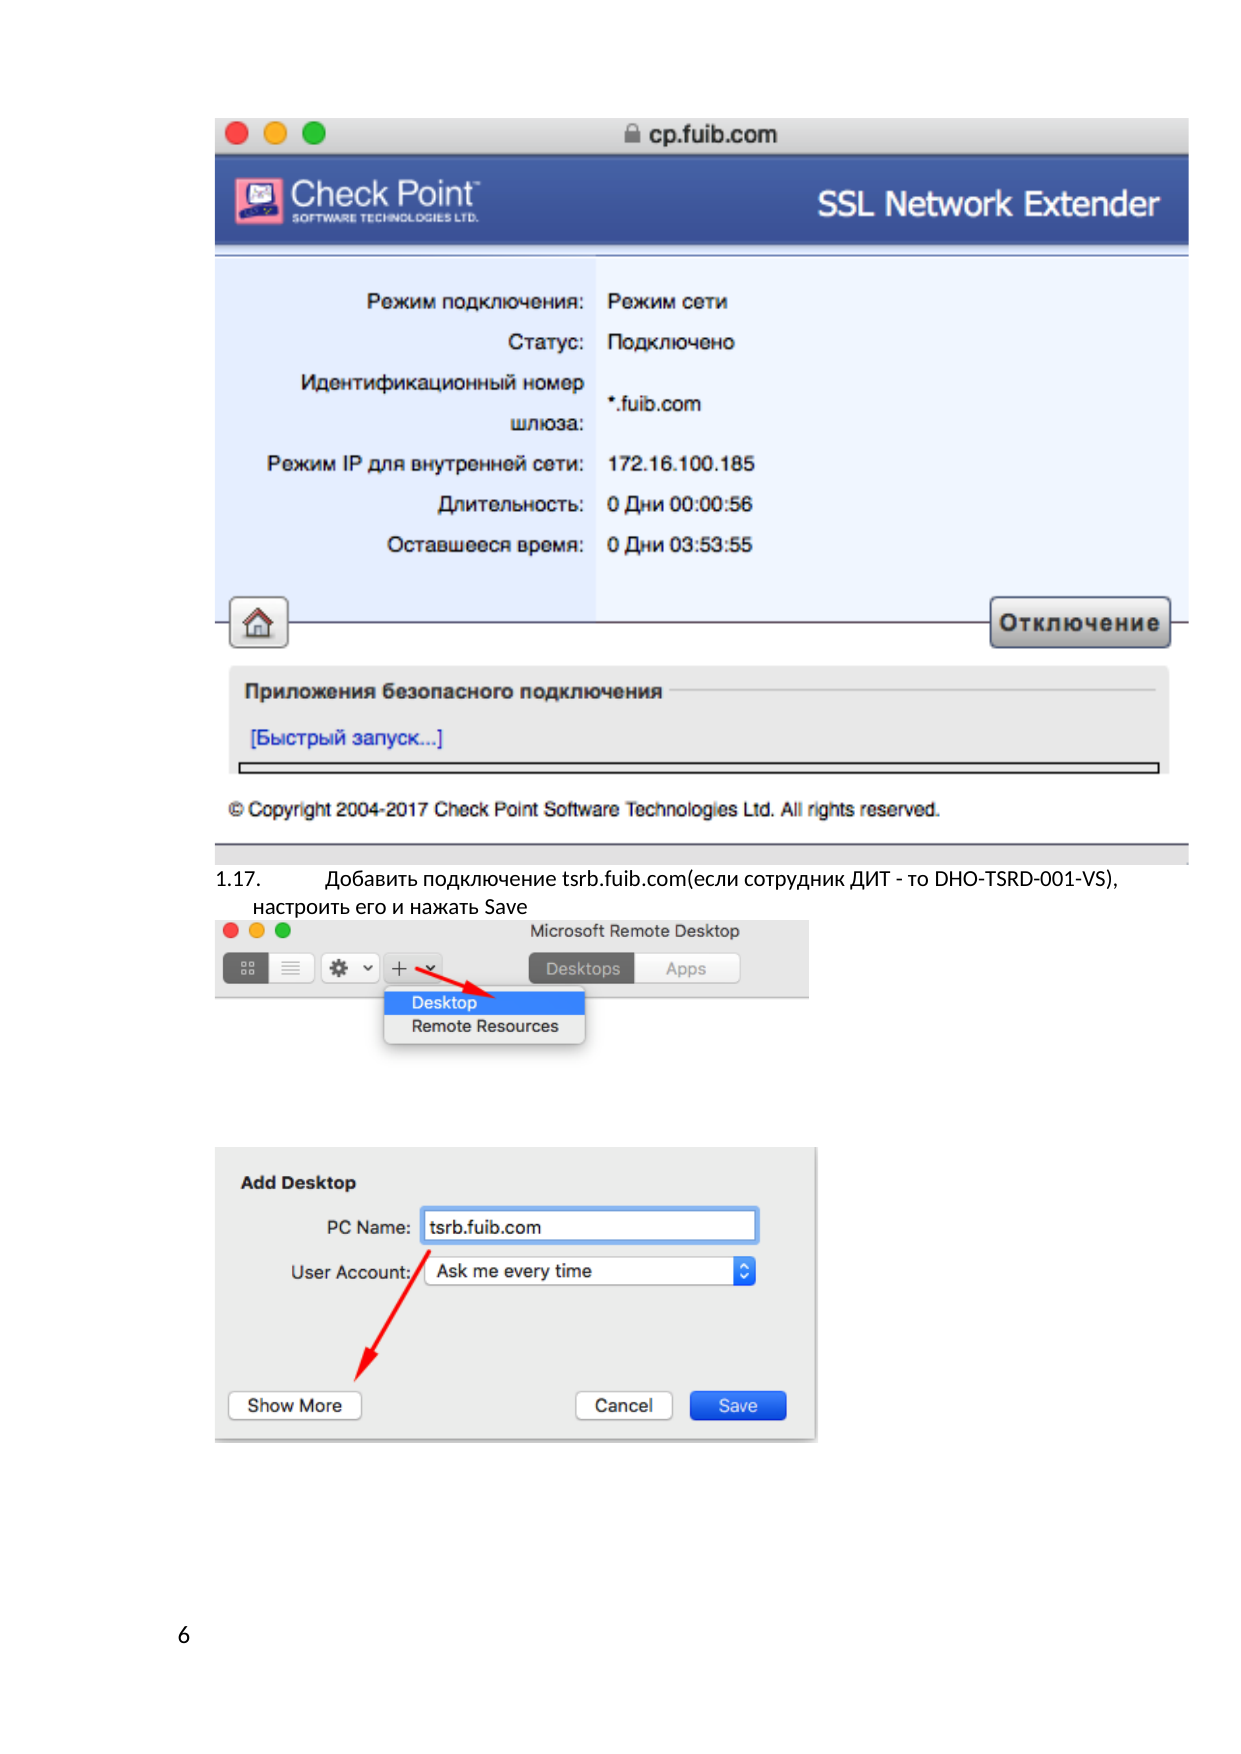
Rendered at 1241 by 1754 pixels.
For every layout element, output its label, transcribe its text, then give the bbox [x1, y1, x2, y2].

picture [214, 118, 1189, 865]
picture [214, 920, 819, 1443]
list Добавить подключение tsrb.fuib.com(если сотрудник ДИТ - то DHO-TSRD-001-VS), настроить его и нажать Save [215, 865, 1152, 920]
